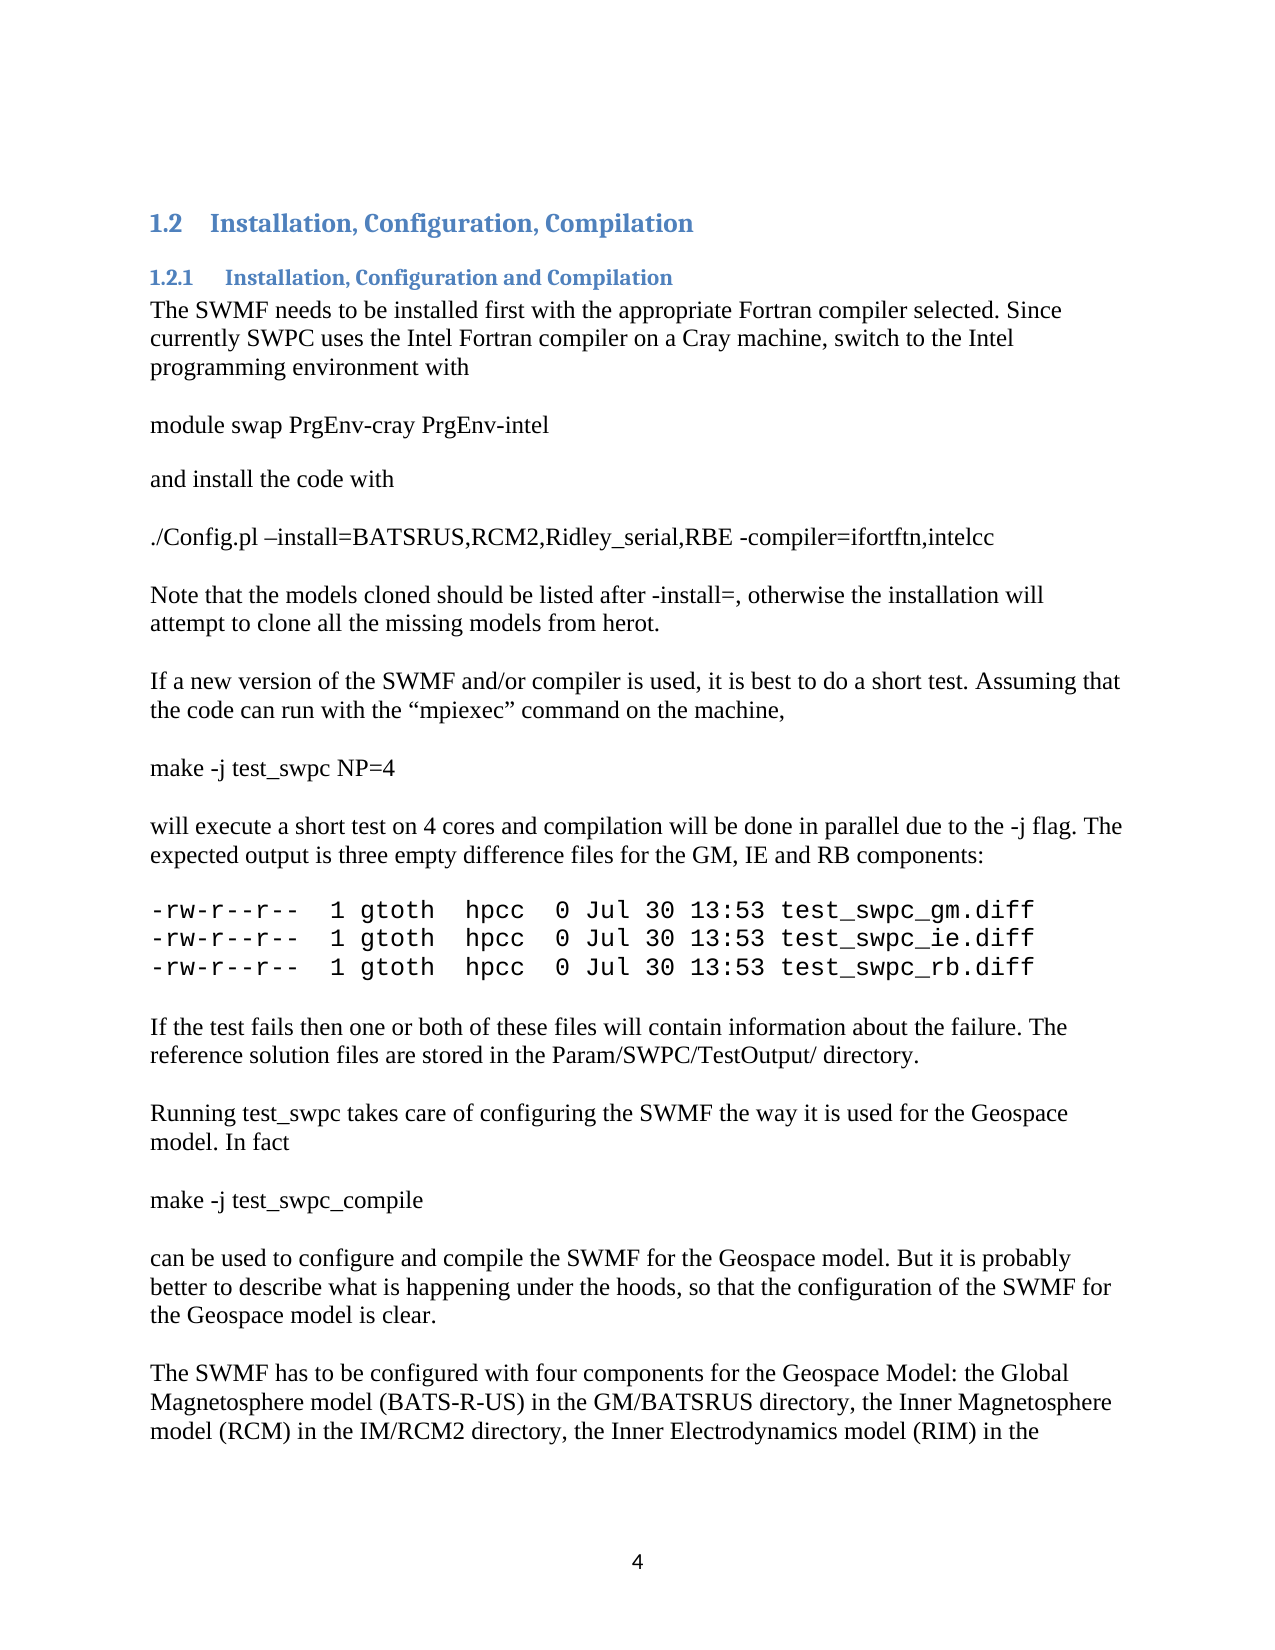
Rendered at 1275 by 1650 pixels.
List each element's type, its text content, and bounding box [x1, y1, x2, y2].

text -rw-r--r-- 1 gtoth hpcc 0 Jul 30 13:53 test_swpc_ie.diff [150, 926, 1125, 954]
text will execute a short test on 4 cores and compilation will be done in parallel due to the -j flag. The expected output is three empty difference files for the GM, IE and RB components: [150, 811, 1125, 868]
subtitle Installation, Configuration, Compilation [150, 208, 1125, 239]
text If the test fails then one or both of these files will contain information about the failure. The reference solution files are stored in the Param/SWPC/TestOutput/ directory. [150, 1012, 1125, 1069]
text make -j test_swpc NP=4 [150, 753, 1125, 782]
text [150, 1358, 1125, 1445]
text ./Config.pl –install=BATSRUS,RCM2,Ridley_serial,RBE -compiler=ifortftn,intelcc [150, 522, 1125, 551]
text Running test_swpc takes care of configuring the SWMF the way it is used for the Geospace model. In fact [150, 1098, 1125, 1156]
text make -j test_swpc_compile [150, 1185, 1125, 1214]
text Note that the models cloned should be listed after -install=, otherwise the installation will attempt to clone all the missing models from herot. [150, 580, 1125, 637]
text -rw-r--r-- 1 gtoth hpcc 0 Jul 30 13:53 test_swpc_rb.diff [150, 954, 1125, 983]
subtitle Installation, Configuration and Compilation [150, 264, 1125, 291]
text -rw-r--r-- 1 gtoth hpcc 0 Jul 30 13:53 test_swpc_gm.diff [150, 898, 1125, 926]
text module swap PrgEnv-cray PrgEnv-intel [150, 410, 1125, 439]
text and install the code with [150, 464, 1125, 493]
text If a new version of the SWMF and/or compiler is used, it is best to do a short test. Assuming that the code can run with the “mpiexec” command on the machine, [150, 666, 1125, 724]
text can be used to configure and compile the SWMF for the Geospace model. But it is probably better to describe what is happening under the hoods, so that the configuration of the SWMF for the Geospace model is clear. [150, 1243, 1125, 1329]
text The SWMF needs to be installed first with the appropriate Fortran compiler selected. Since currently SWPC uses the Intel Fortran compiler on a Cray machine, switch to the Intel programming environment with [150, 295, 1125, 381]
